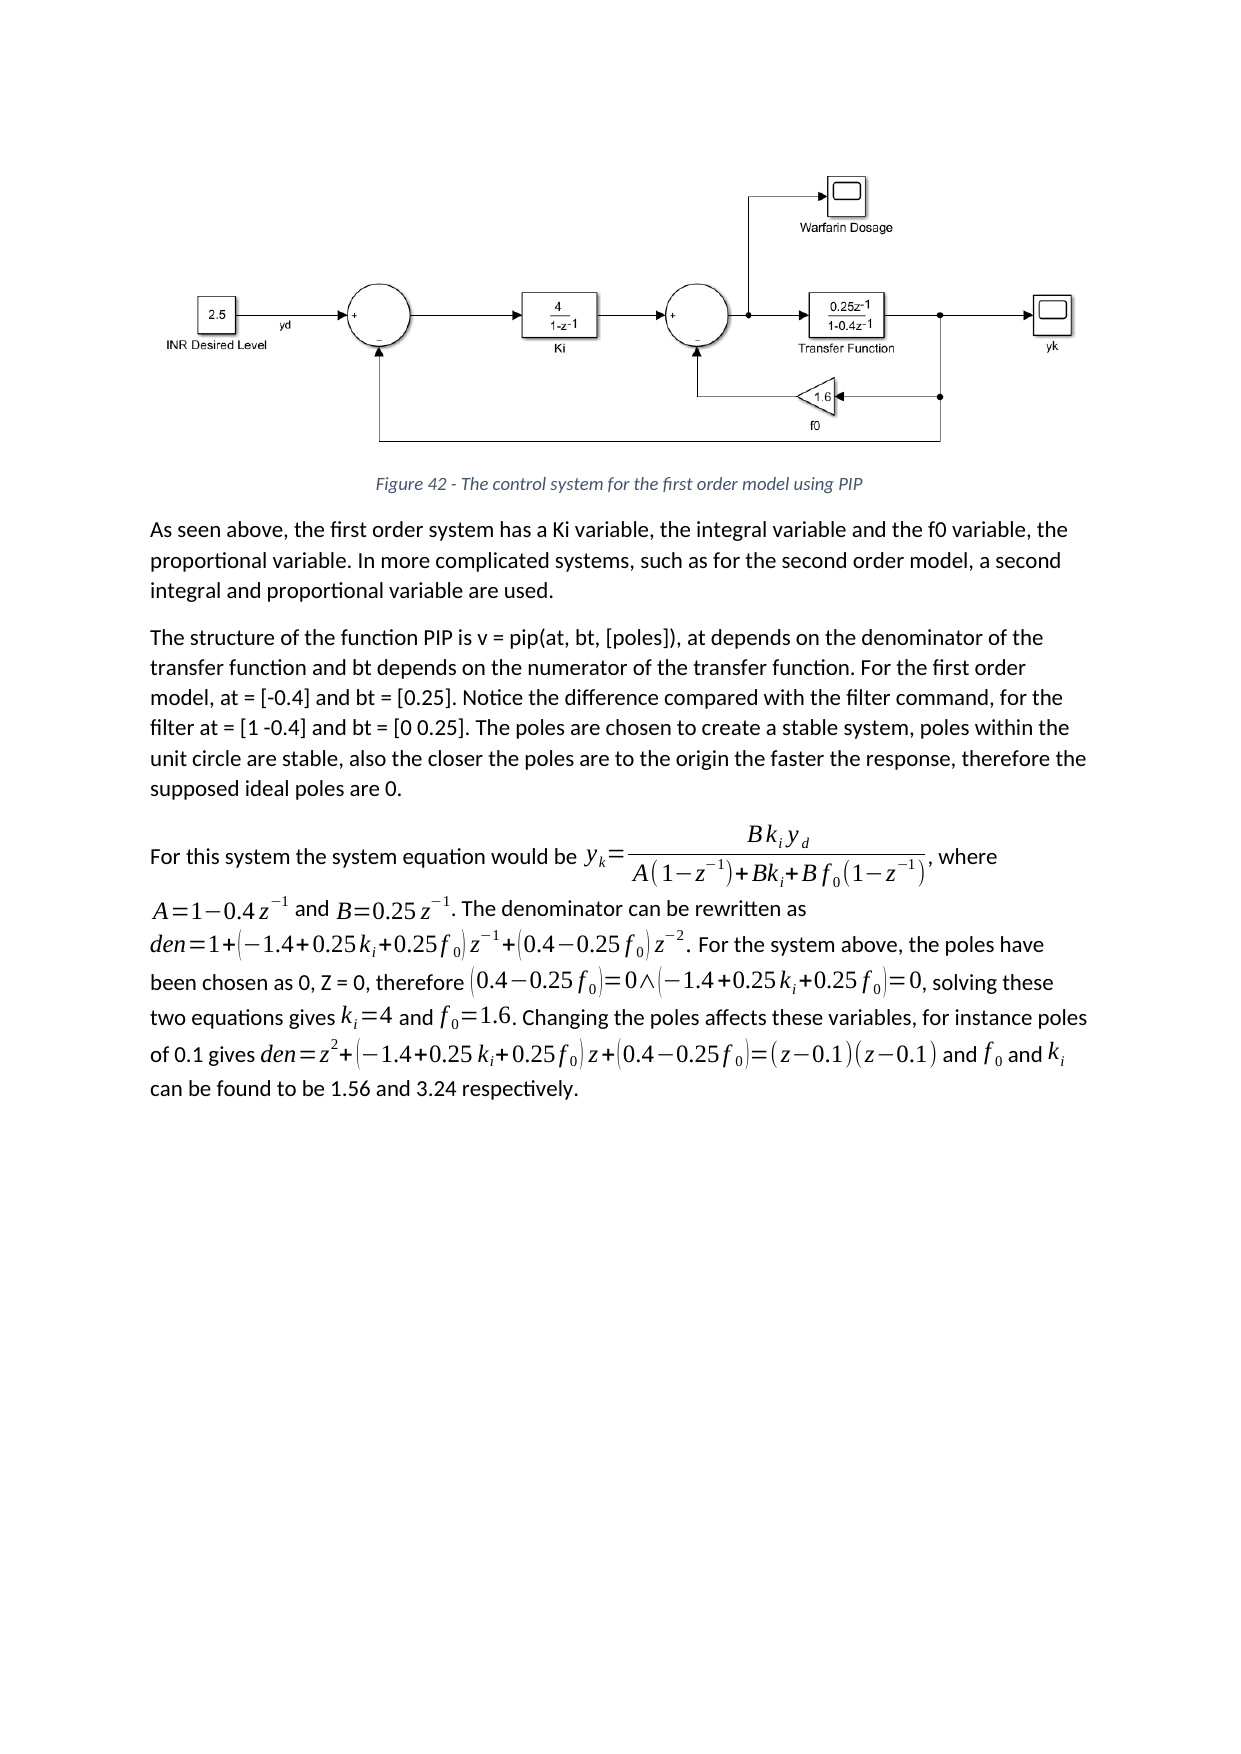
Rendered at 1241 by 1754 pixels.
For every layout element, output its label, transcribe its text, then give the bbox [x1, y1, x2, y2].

picture [150, 150, 1091, 453]
text For this system the system equation would be , where and . The denominator can be rewritten as For the system above, the poles have been chosen as 0, Z = 0, therefore , solving these two equations gives and . Changing the poles affects these variables, for instance poles of 0.1 gives and and can be found to be 1.56 and 3.24 respectively. [150, 821, 1090, 1102]
text The structure of the function PIP is v = pip(at, bt, [poles]), at depends on the denominator of the transfer function and bt depends on the numerator of the transfer function. For the first order model, at = [-0.4] and bt = [0.25]. Notice the difference compared with the filter command, for the filter at = [1 -0.4] and bt = [0 0.25]. The poles are chosen to create a stable system, poles within the unit circle are stable, also the closer the poles are to the origin the faster the response, therefore the supposed ideal poles are 0. [150, 623, 1090, 802]
text As seen above, the first order system has a Ki variable, the integral variable and the f0 variable, the proportional variable. In more complicated systems, such as for the second order model, a second integral and proportional variable are used. [150, 516, 1090, 604]
